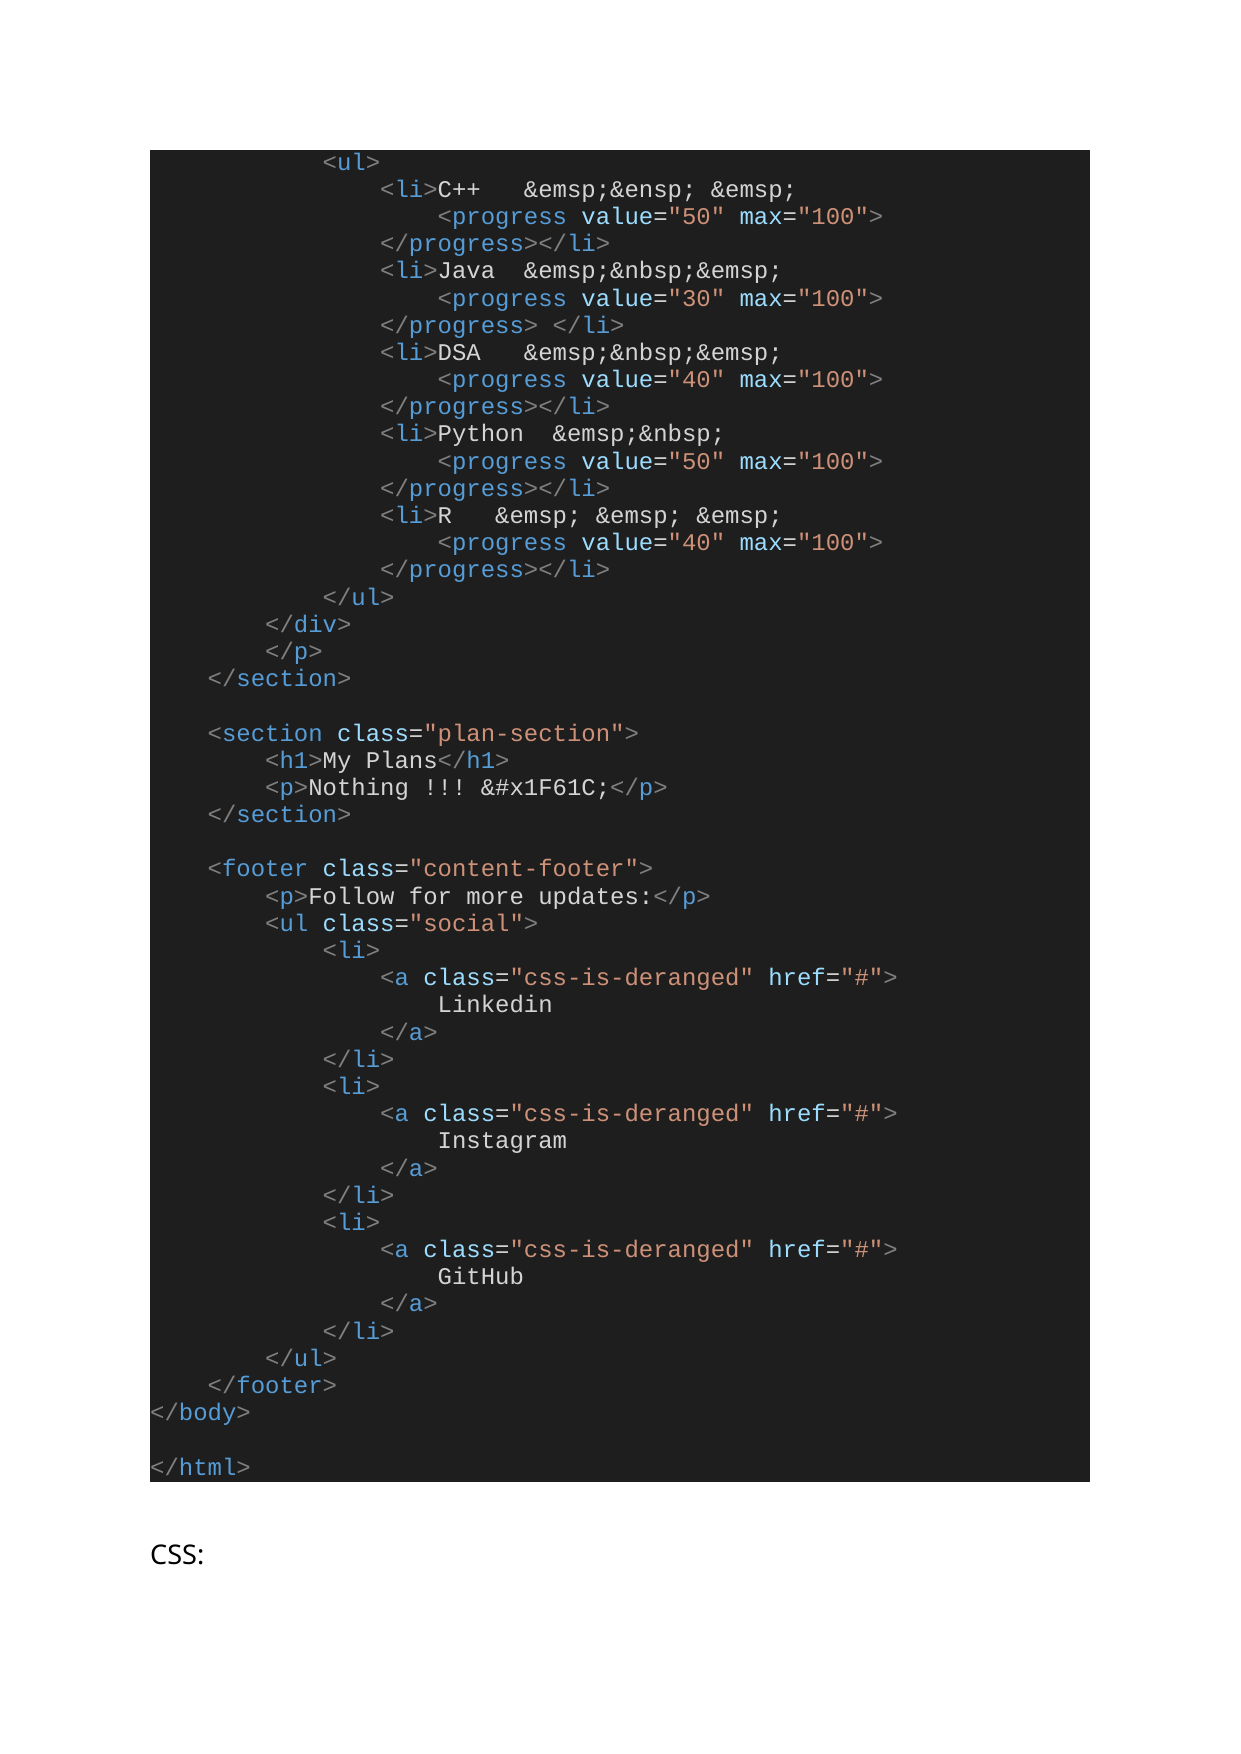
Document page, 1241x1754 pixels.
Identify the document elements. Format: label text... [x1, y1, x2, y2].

text </ul> [150, 585, 1090, 612]
text </html> [150, 1455, 1090, 1482]
text <li>DSA &emsp;&nbsp;&emsp; [150, 340, 1090, 367]
text <progress value="40" max="100"> [150, 367, 1090, 395]
text </div> [150, 612, 1090, 639]
text Linkedin [150, 993, 1090, 1020]
text </ul> [150, 1346, 1090, 1373]
text <ul> [150, 150, 1090, 177]
text CSS: [150, 1536, 1090, 1573]
text <progress value="40" max="100"> [150, 531, 1090, 558]
text </progress></li> [150, 232, 1090, 259]
text </section> [150, 802, 1090, 830]
text <section class="plan-section"> [150, 721, 1090, 748]
text Instagram [150, 1129, 1090, 1156]
text </progress></li> [150, 395, 1090, 422]
text <p>Nothing !!! &#x1F61C;</p> [150, 775, 1090, 802]
text <h1>My Plans</h1> [150, 748, 1090, 775]
text </a> [150, 1020, 1090, 1047]
text </progress> </li> [150, 313, 1090, 340]
text <li> [150, 1074, 1090, 1102]
text </progress></li> [150, 476, 1090, 503]
text <li>Java &emsp;&nbsp;&emsp; [150, 259, 1090, 286]
text <li> [150, 938, 1090, 966]
text <li>R &emsp; &emsp; &emsp; [150, 503, 1090, 531]
text </li> [150, 1319, 1090, 1346]
text </footer> [150, 1373, 1090, 1401]
text </p> [150, 639, 1090, 667]
text </section> [150, 667, 1090, 694]
text <a class="css-is-deranged" href="#"> [150, 1237, 1090, 1265]
text </body> [150, 1401, 1090, 1428]
text </a> [150, 1292, 1090, 1319]
text <progress value="50" max="100"> [150, 204, 1090, 232]
text </li> [150, 1183, 1090, 1210]
text <li>Python &emsp;&nbsp; [150, 422, 1090, 449]
text <p>Follow for more updates:</p> [150, 884, 1090, 911]
text <a class="css-is-deranged" href="#"> [150, 1102, 1090, 1129]
text <progress value="30" max="100"> [150, 286, 1090, 313]
text <footer class="content-footer"> [150, 857, 1090, 884]
text <progress value="50" max="100"> [150, 449, 1090, 476]
text <li>C++ &emsp;&ensp; &emsp; [150, 177, 1090, 204]
text <li> [150, 1210, 1090, 1237]
text </progress></li> [150, 558, 1090, 585]
text <a class="css-is-deranged" href="#"> [150, 966, 1090, 993]
text </a> [150, 1156, 1090, 1183]
text </li> [150, 1047, 1090, 1074]
text <ul class="social"> [150, 911, 1090, 938]
text GitHub [150, 1265, 1090, 1292]
